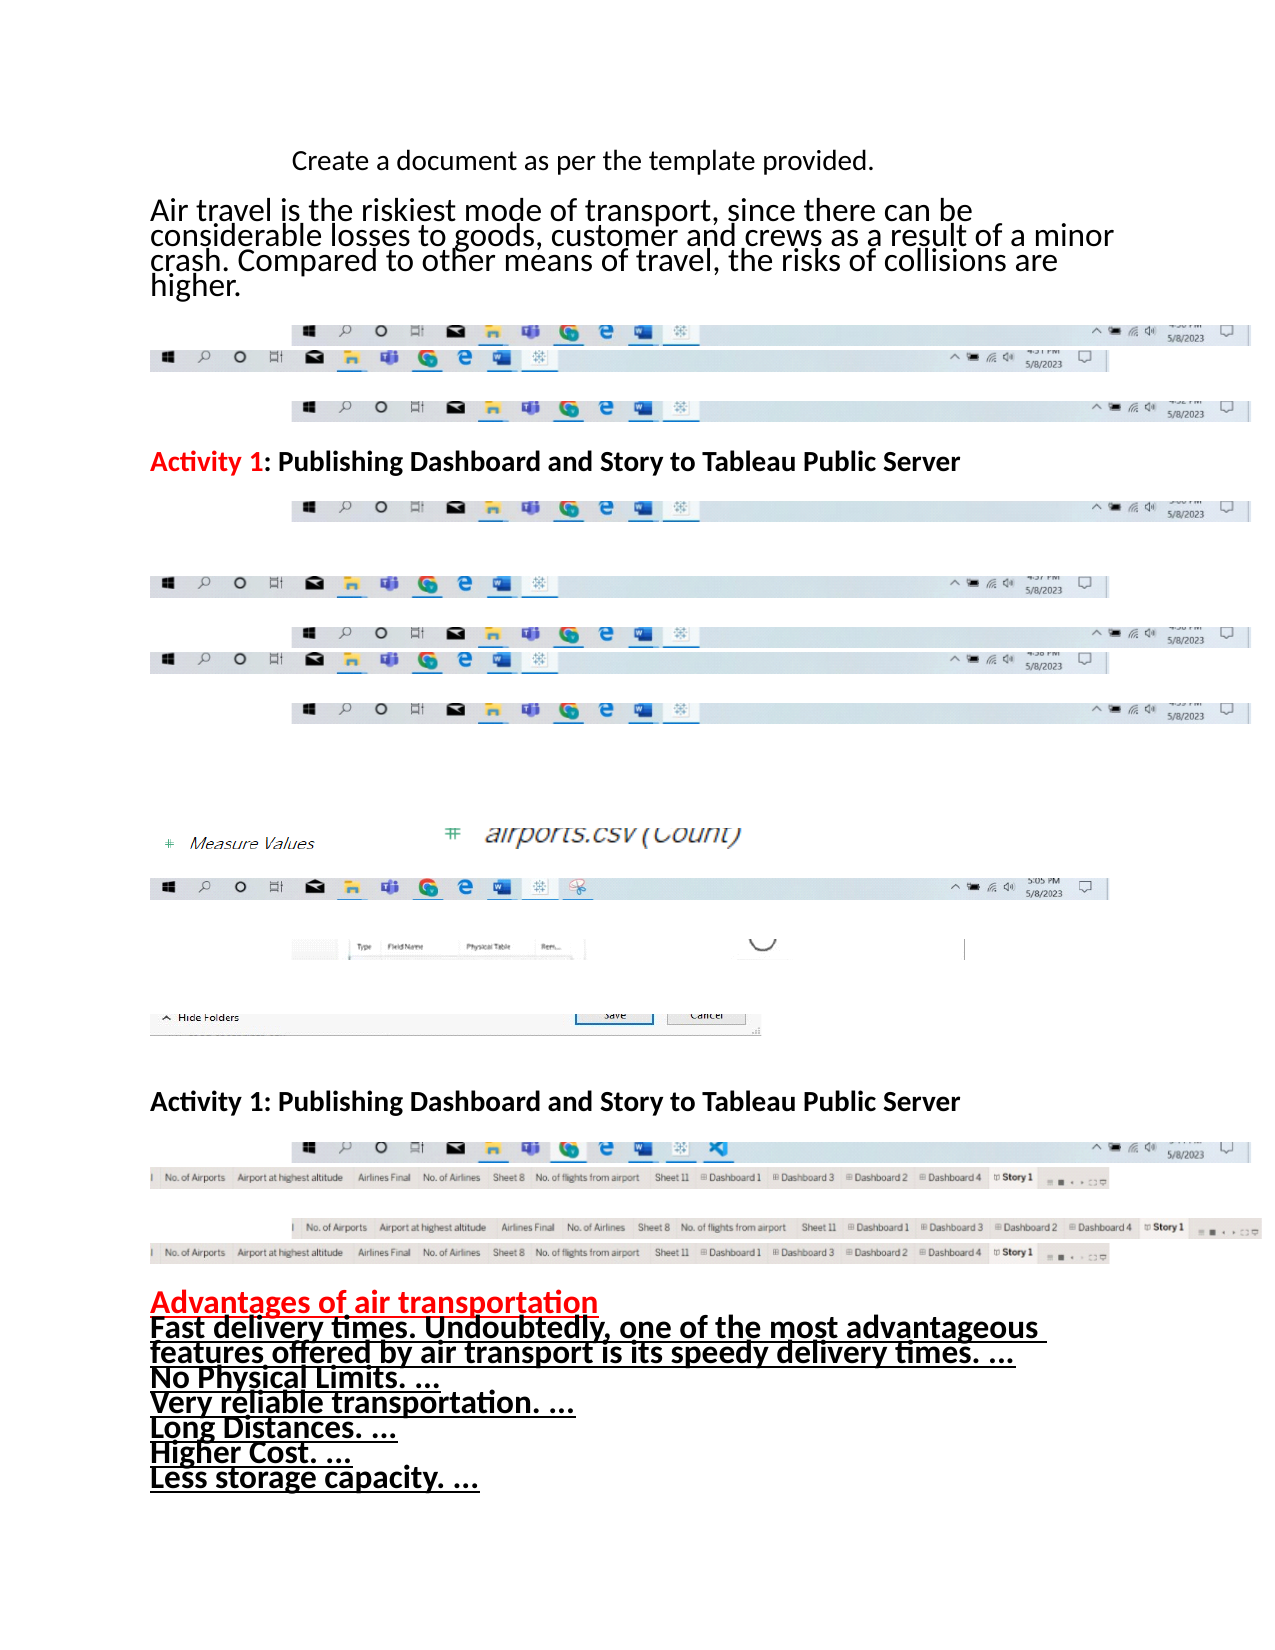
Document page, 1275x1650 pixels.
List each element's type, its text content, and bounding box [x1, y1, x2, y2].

text Long Distances. ... [150, 1419, 1125, 1444]
text Activity 1: Publishing Dashboard and Story to Tableau Public Server [150, 452, 1125, 477]
text No Physical Limits. ... [150, 1369, 1125, 1394]
text Fast delivery times. Undoubtedly, one of the most advantageous features offered by air transport is its speedy delivery times. ... [150, 1319, 1125, 1369]
text Air travel is the riskiest mode of transport, since there can be considerable losses to goods, customer and crews as a result of a minor crash. Compared to other means of travel, the risks of collisions are higher. [150, 201, 1125, 301]
text Higher Cost. ... [150, 1444, 1125, 1469]
text Very reliable transportation. ... [150, 1394, 1125, 1419]
text Less storage capacity. ... [150, 1469, 1125, 1494]
text Create a document as per the template provided. [292, 150, 1125, 175]
text Advantages of air transportation [150, 1294, 1125, 1319]
text Activity 1: Publishing Dashboard and Story to Tableau Public Server [150, 1091, 1125, 1116]
